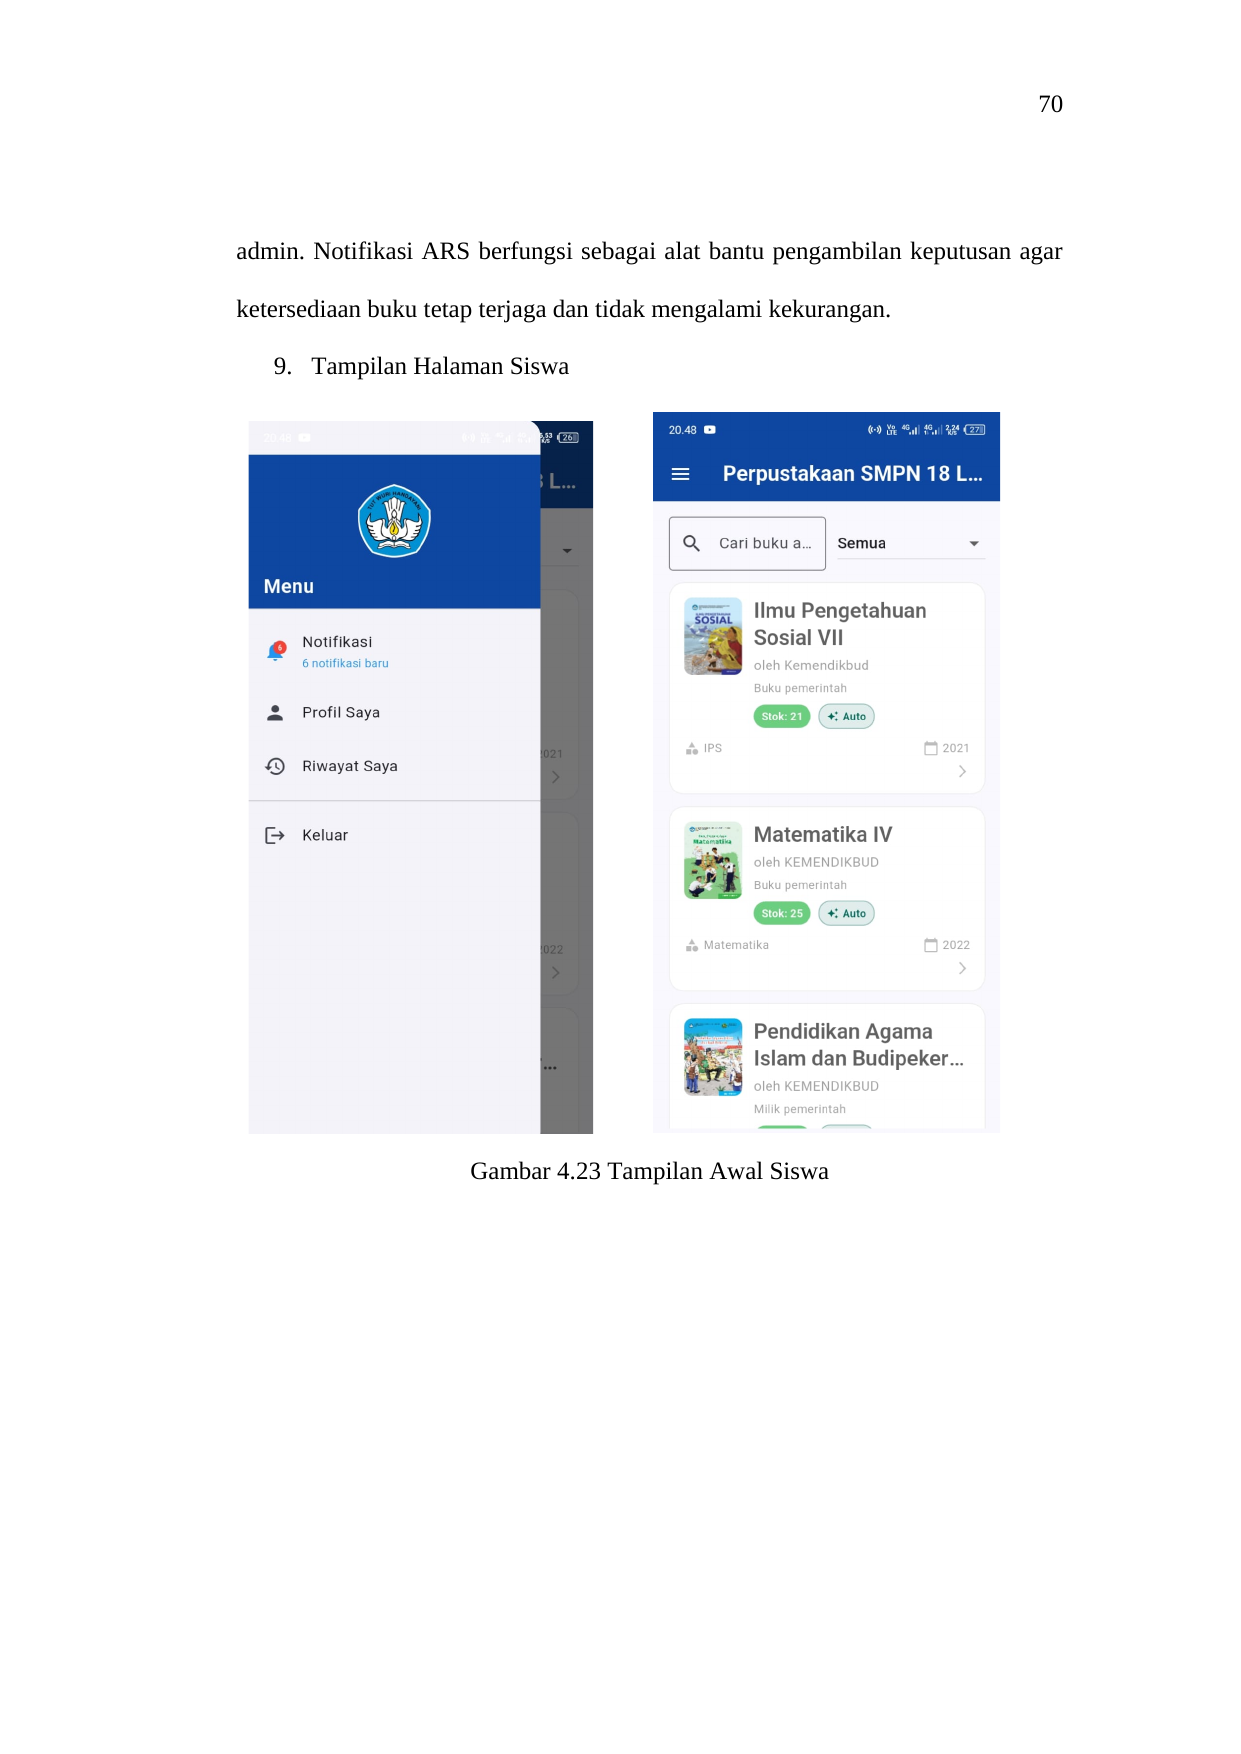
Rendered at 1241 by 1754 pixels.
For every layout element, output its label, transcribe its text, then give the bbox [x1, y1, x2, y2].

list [236, 236, 1063, 322]
text Gambar 4.23 Tampilan Awal Siswa [236, 1156, 1063, 1185]
picture [653, 412, 1001, 1133]
list Tampilan Halaman Siswa [274, 351, 1063, 380]
picture [248, 421, 594, 1134]
